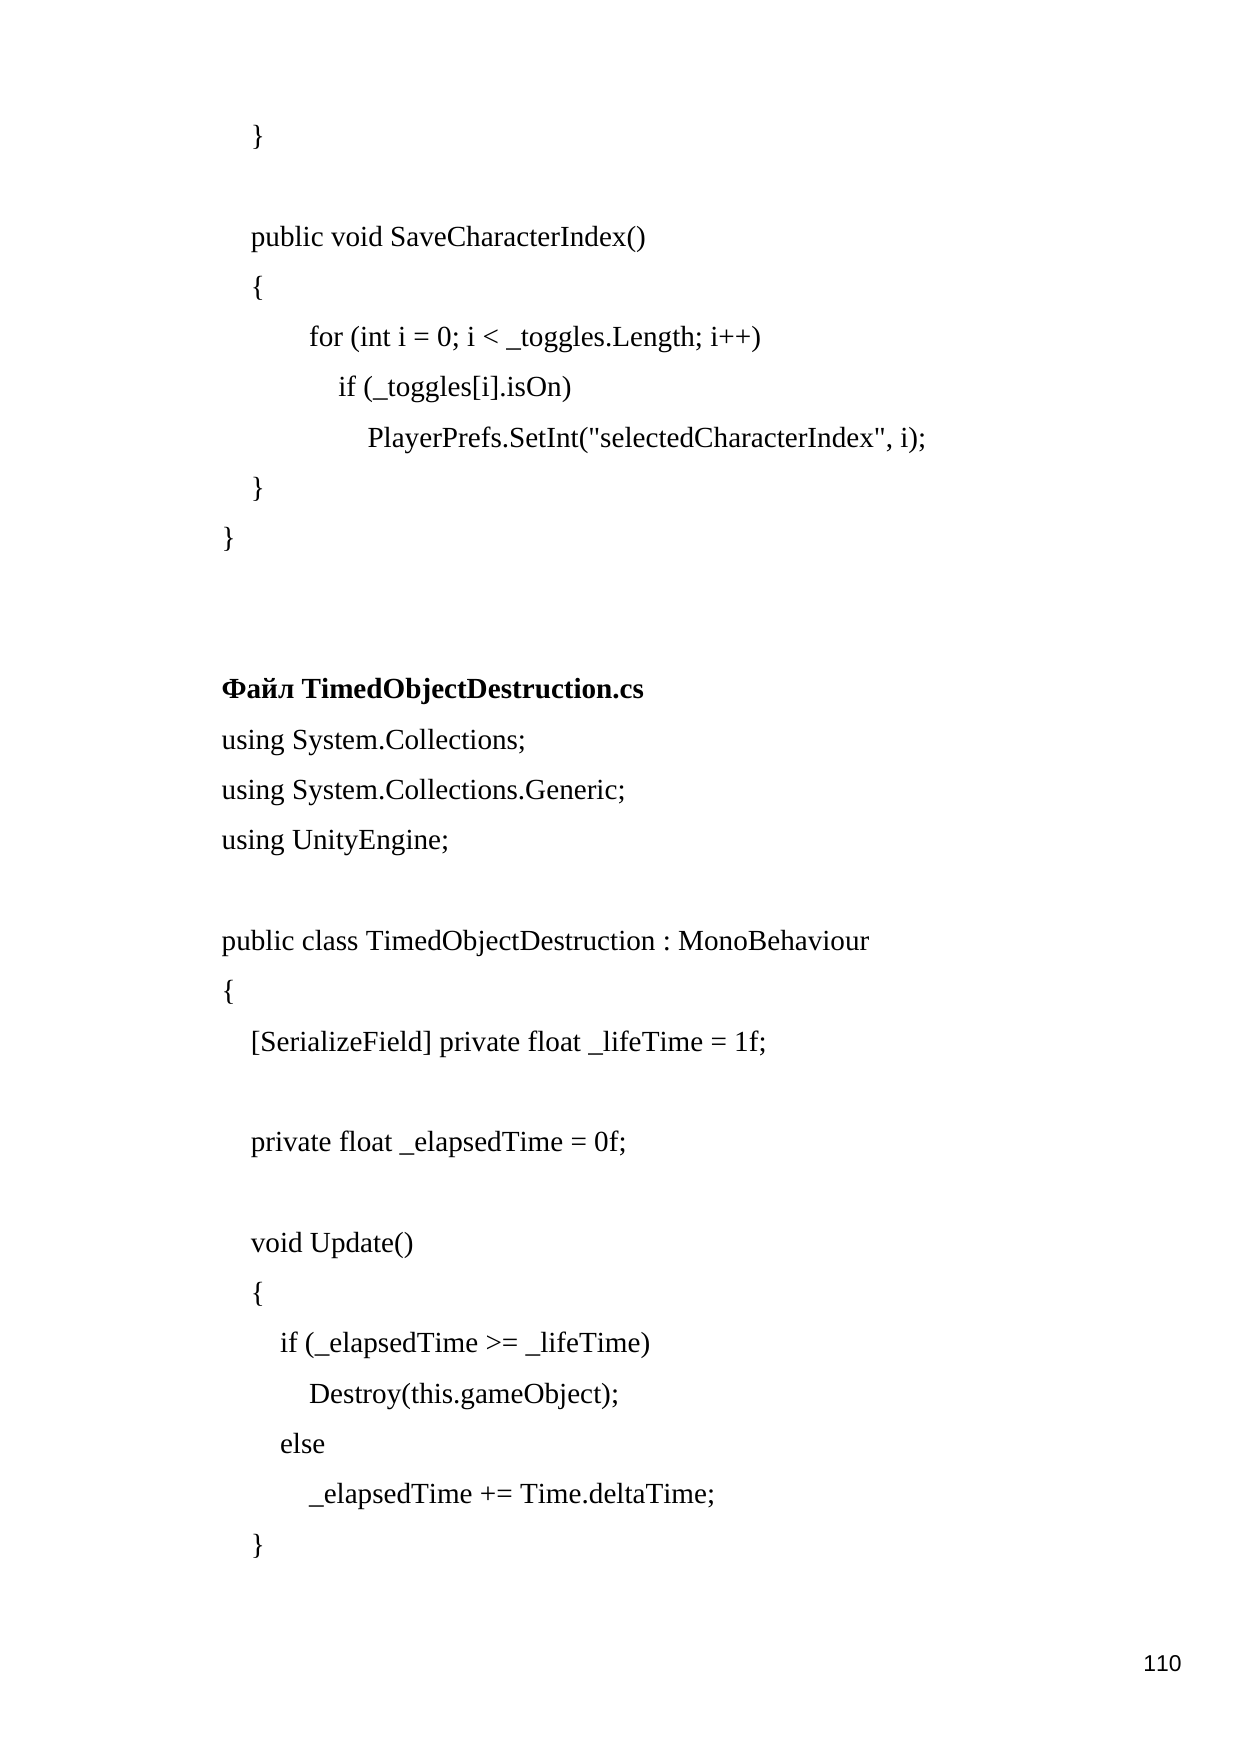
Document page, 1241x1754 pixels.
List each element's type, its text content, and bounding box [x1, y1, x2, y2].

text private float _elapsedTime = 0f; [148, 1124, 1181, 1158]
text using System.Collections.Generic; [148, 772, 1181, 806]
text Destroy(this.gameObject); [148, 1376, 1181, 1409]
text using System.Collections; [148, 722, 1181, 755]
text else [148, 1426, 1181, 1460]
text [SerializeField] private float _lifeTime = 1f; [148, 1024, 1181, 1057]
text PlayerPrefs.SetInt("selectedCharacterIndex", i); [148, 420, 1181, 453]
text Файл TimedObjectDestruction.cs [148, 671, 1181, 705]
text { [148, 269, 1181, 302]
text public class TimedObjectDestruction : MonoBehaviour [148, 923, 1181, 957]
text { [148, 1275, 1181, 1309]
text if (_toggles[i].isOn) [148, 369, 1181, 403]
text void Update() [148, 1225, 1181, 1258]
text } [148, 521, 1181, 554]
text for (int i = 0; i < _toggles.Length; i++) [148, 319, 1181, 353]
text if (_elapsedTime >= _lifeTime) [148, 1326, 1181, 1359]
text public void SaveCharacterIndex() [148, 219, 1181, 252]
text { [148, 973, 1181, 1007]
text using UnityEngine; [148, 822, 1181, 856]
text } [148, 1527, 1181, 1560]
text } [148, 118, 1181, 152]
text } [148, 470, 1181, 504]
text _elapsedTime += Time.deltaTime; [148, 1476, 1181, 1510]
